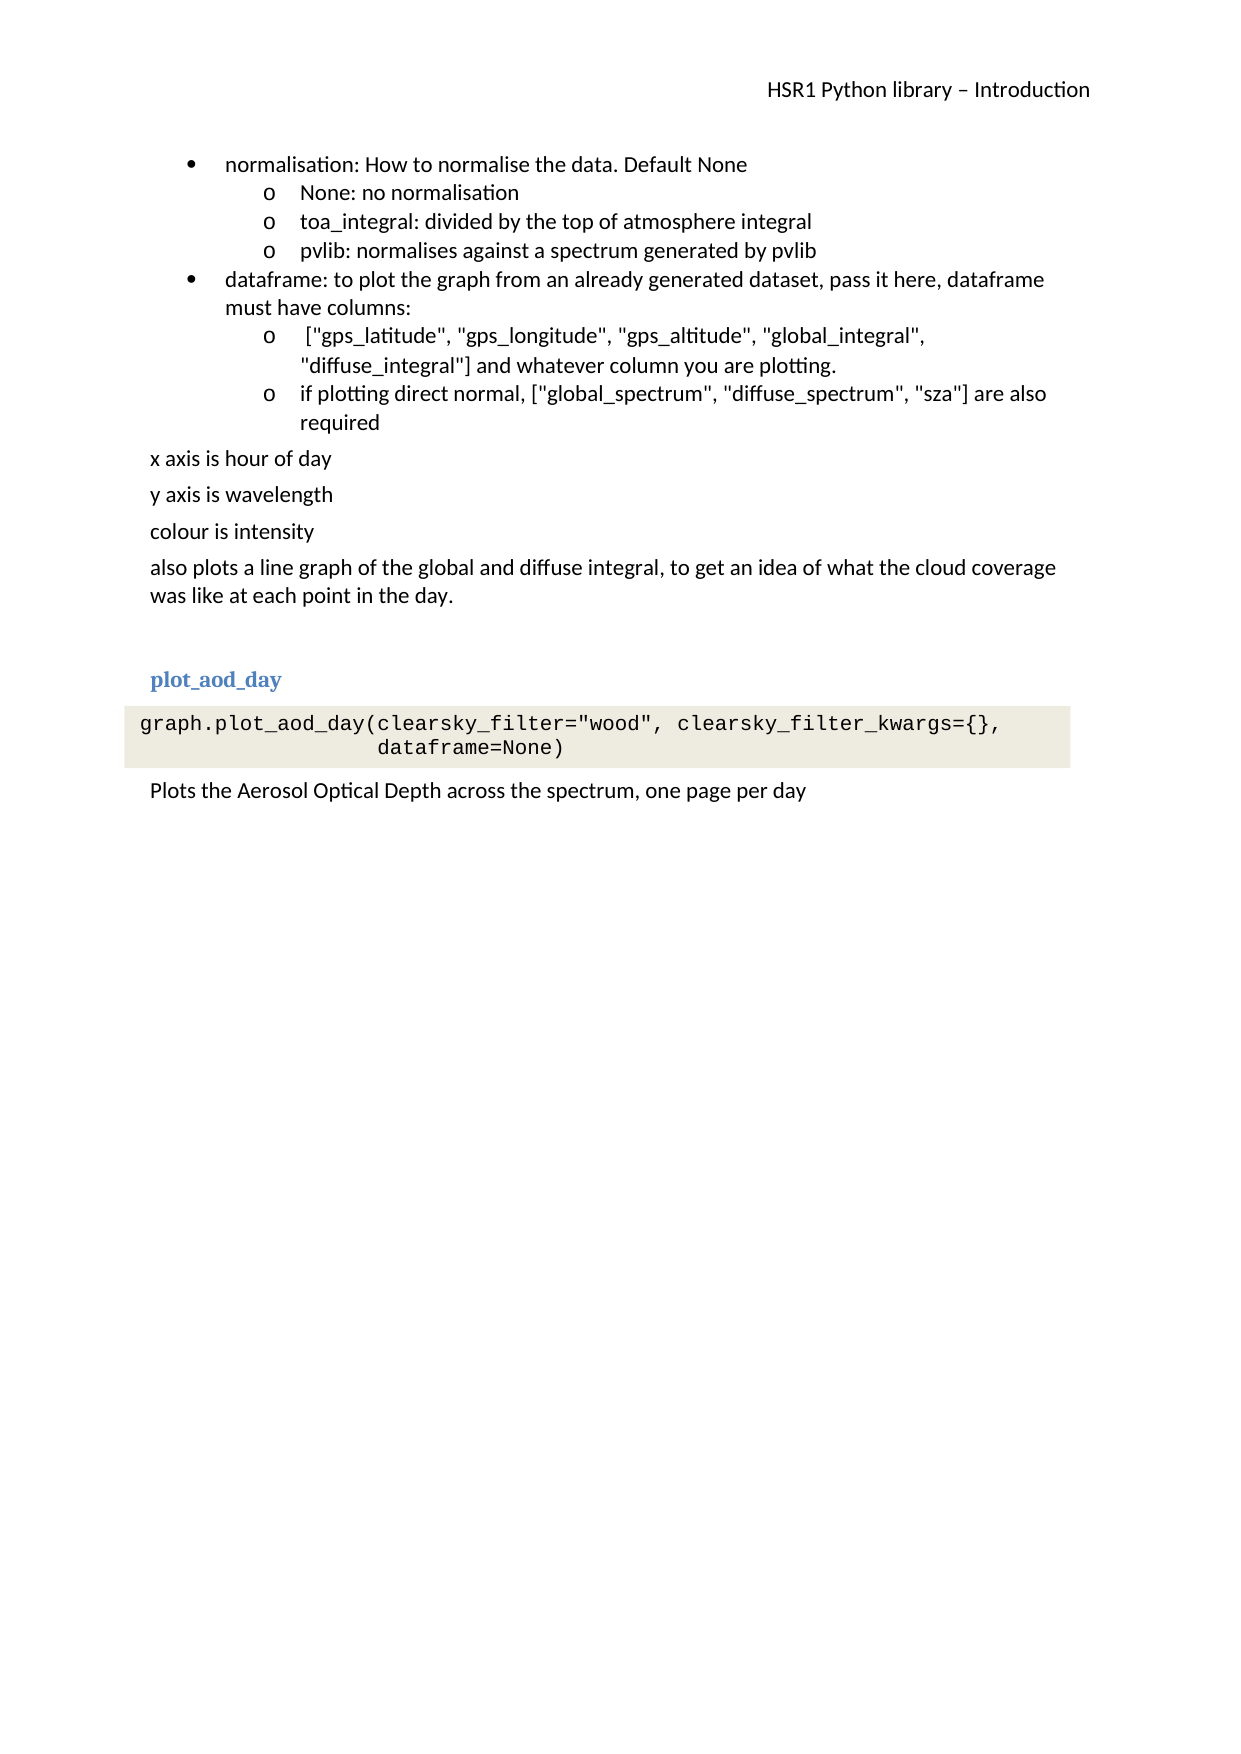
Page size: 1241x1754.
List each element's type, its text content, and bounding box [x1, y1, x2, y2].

list normalisation: How to normalise the data. Default None [187, 150, 1090, 178]
list if plotting direct normal, ["global_spectrum", "diffuse_spectrum", "sza"] are also required [262, 379, 1090, 436]
list ["gps_latitude", "gps_longitude", "gps_altitude", "global_integral", "diffuse_integral"] and whatever column you are plotting. [262, 322, 1090, 379]
list dataframe: to plot the graph from an already generated dataset, pass it here, dataframe must have columns: [187, 266, 1090, 322]
text Plots the Aerosol Optical Depth across the spectrum, one page per day [150, 693, 1090, 804]
text y axis is wavelength [150, 481, 1090, 509]
text also plots a line graph of the global and diffuse integral, to get an idea of what the cloud coverage was like at each point in the day. [150, 553, 1090, 609]
list toa_integral: divided by the top of atmosphere integral [262, 207, 1090, 236]
list pvlib: normalises against a spectrum generated by pvlib [262, 236, 1090, 266]
list None: no normalisation [262, 178, 1090, 207]
text colour is intensity [150, 517, 1090, 545]
subtitle plot_aod_day [150, 667, 1090, 693]
text x axis is hour of day [150, 444, 1090, 472]
